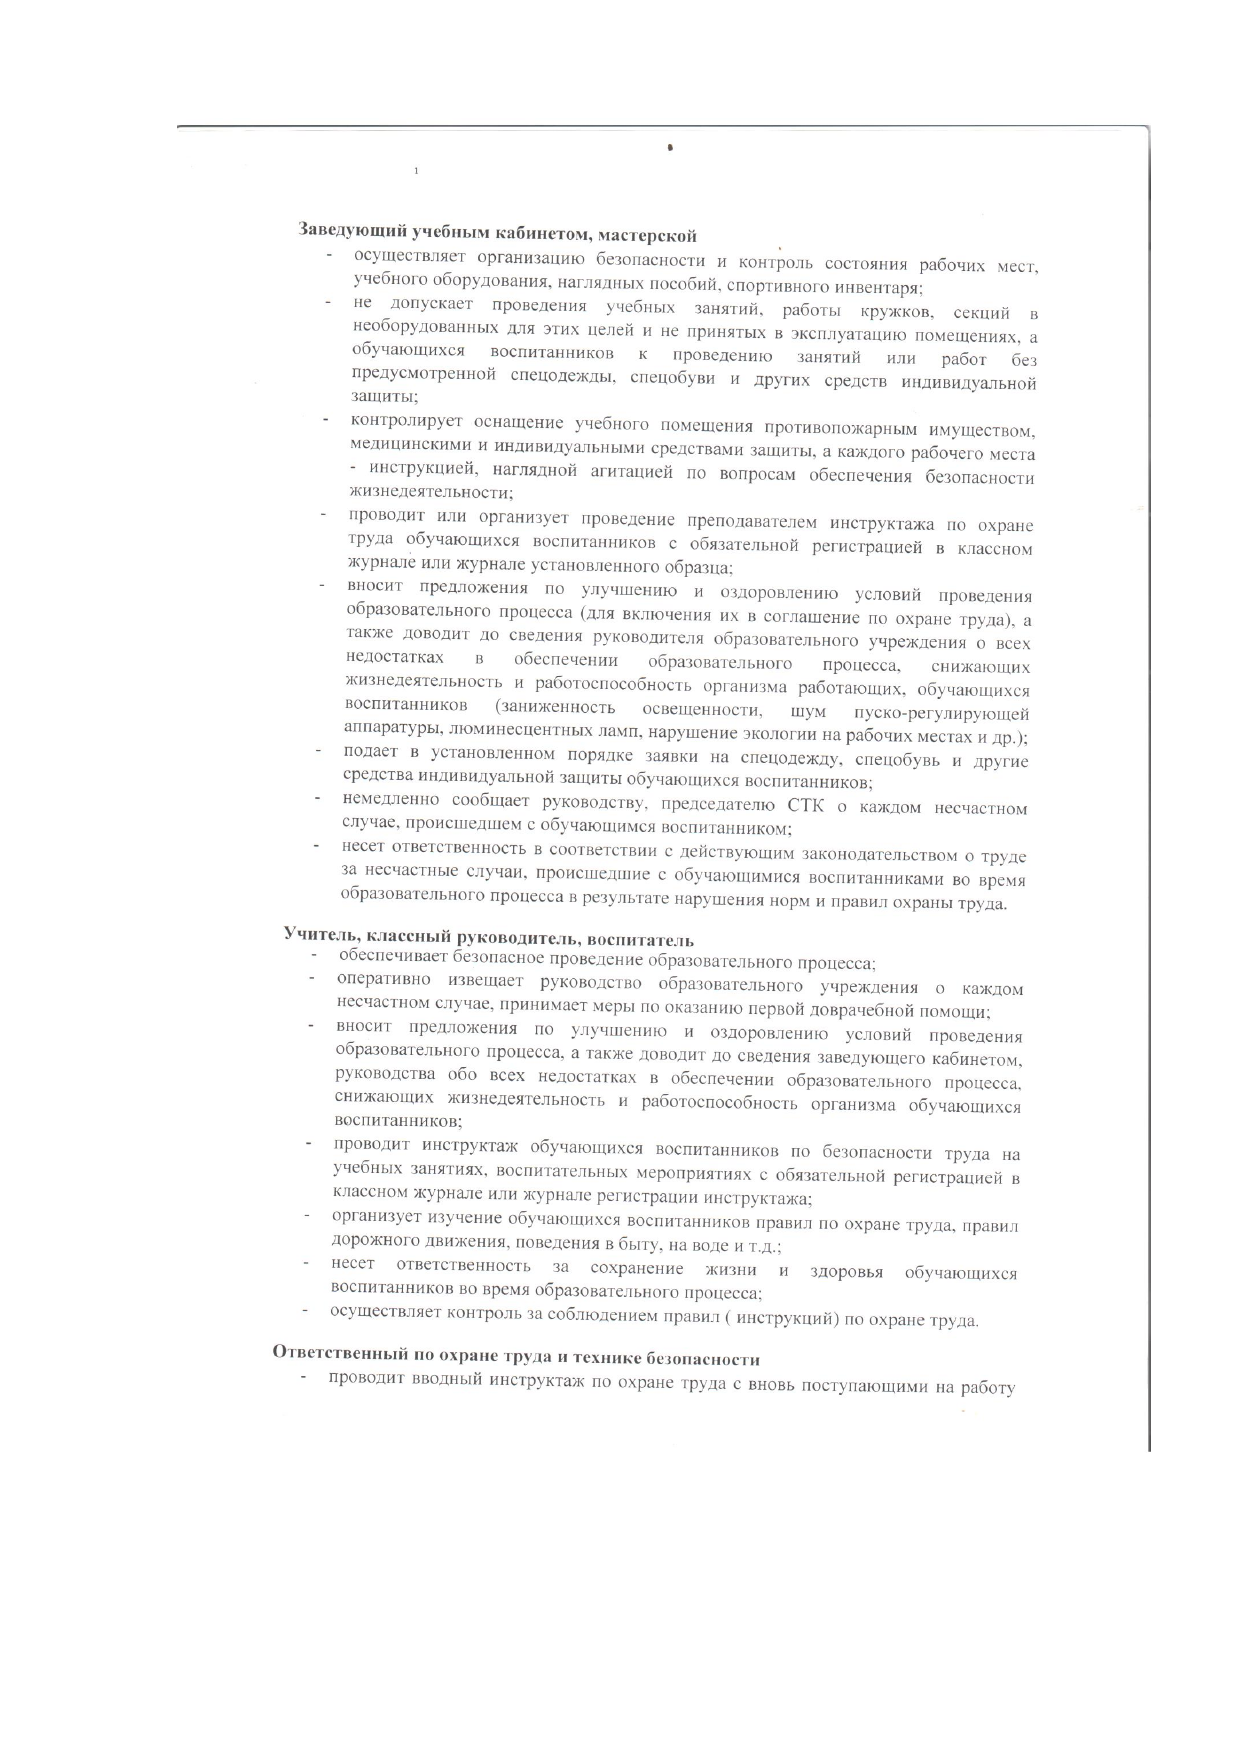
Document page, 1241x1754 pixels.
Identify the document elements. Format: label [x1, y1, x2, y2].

picture [177, 118, 1151, 1456]
